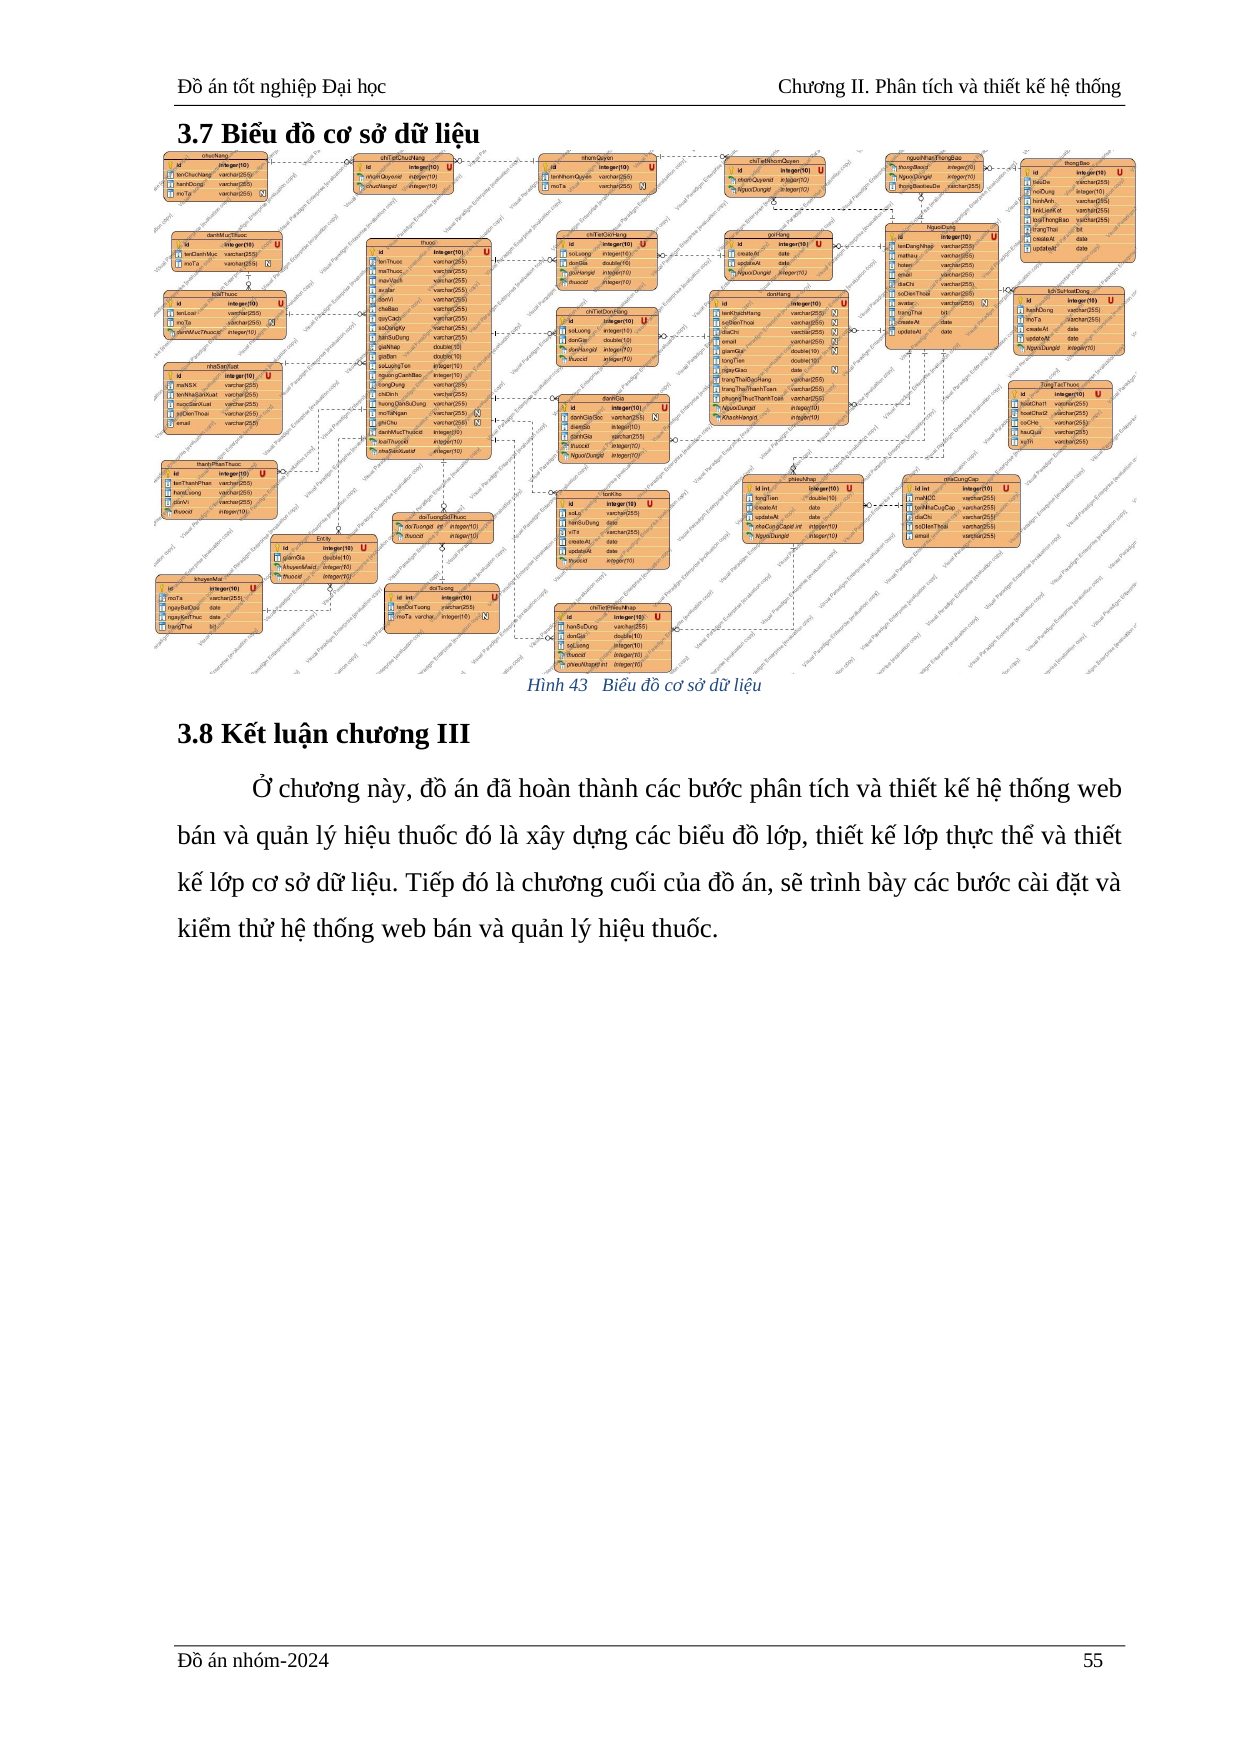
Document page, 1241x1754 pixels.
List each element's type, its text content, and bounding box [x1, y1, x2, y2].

subtitle Kết luận chương III [177, 716, 1136, 750]
subtitle Biểu đồ cơ sở dữ liệu [177, 117, 1136, 150]
text Ở chương này, đồ án đã hoàn thành các bước phân tích và thiết kế hệ thống web bán và quản lý hiệu thuốc đó là xây dựng các biểu đồ lớp, thiết kế lớp thực thể và thiết kế lớp cơ sở dữ liệu. Tiếp đó là chương cuối của đồ án, sẽ trình bày các bước cài đặt và kiểm thử hệ thống web bán và quản lý hiệu thuốc. [177, 772, 1122, 943]
picture [154, 150, 1137, 674]
text Hình 43 Biểu đồ cơ sở dữ liệu [154, 674, 1136, 695]
